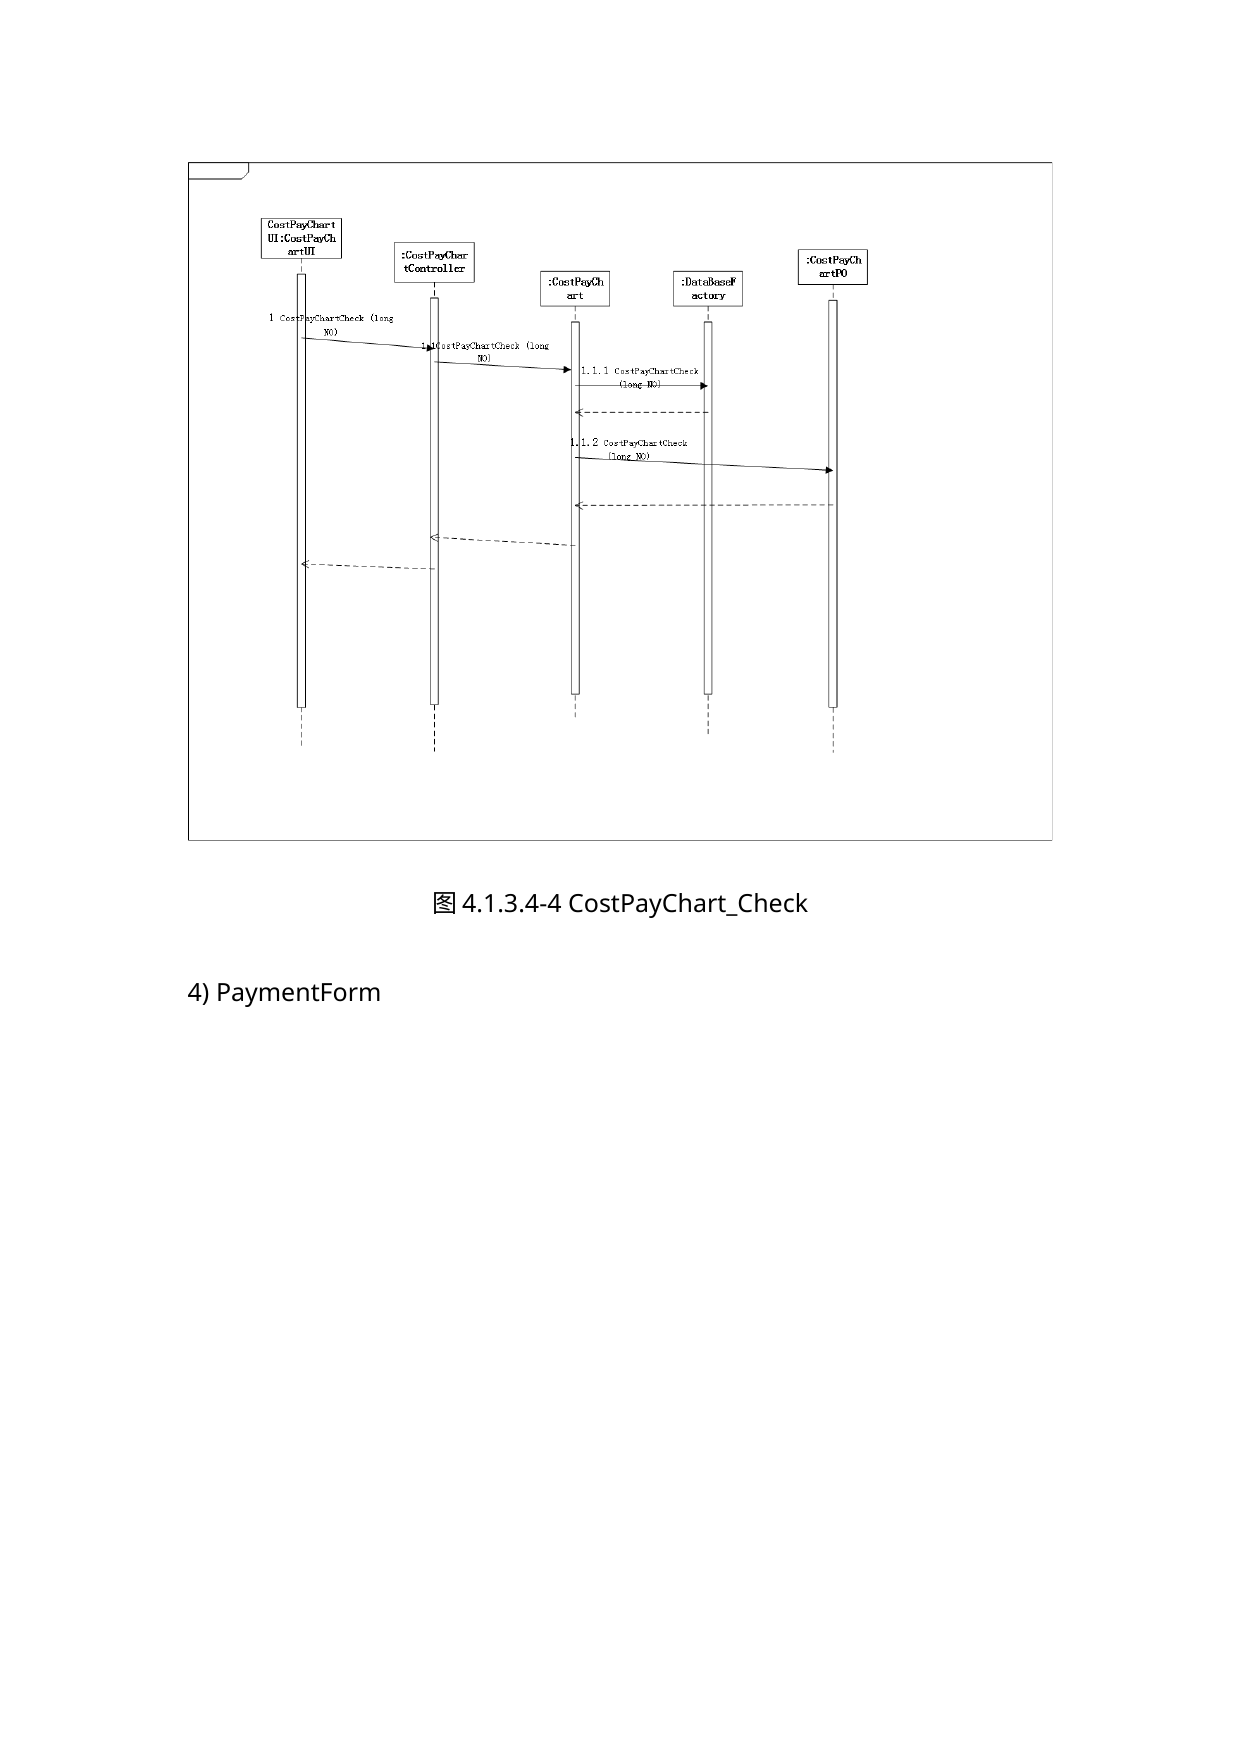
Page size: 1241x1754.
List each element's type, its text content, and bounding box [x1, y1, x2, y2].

picture [187, 162, 1053, 841]
text 图4.1.3.4-4 CostPayChart_Check [187, 869, 1053, 934]
text 4) PaymentForm [187, 959, 1053, 1024]
